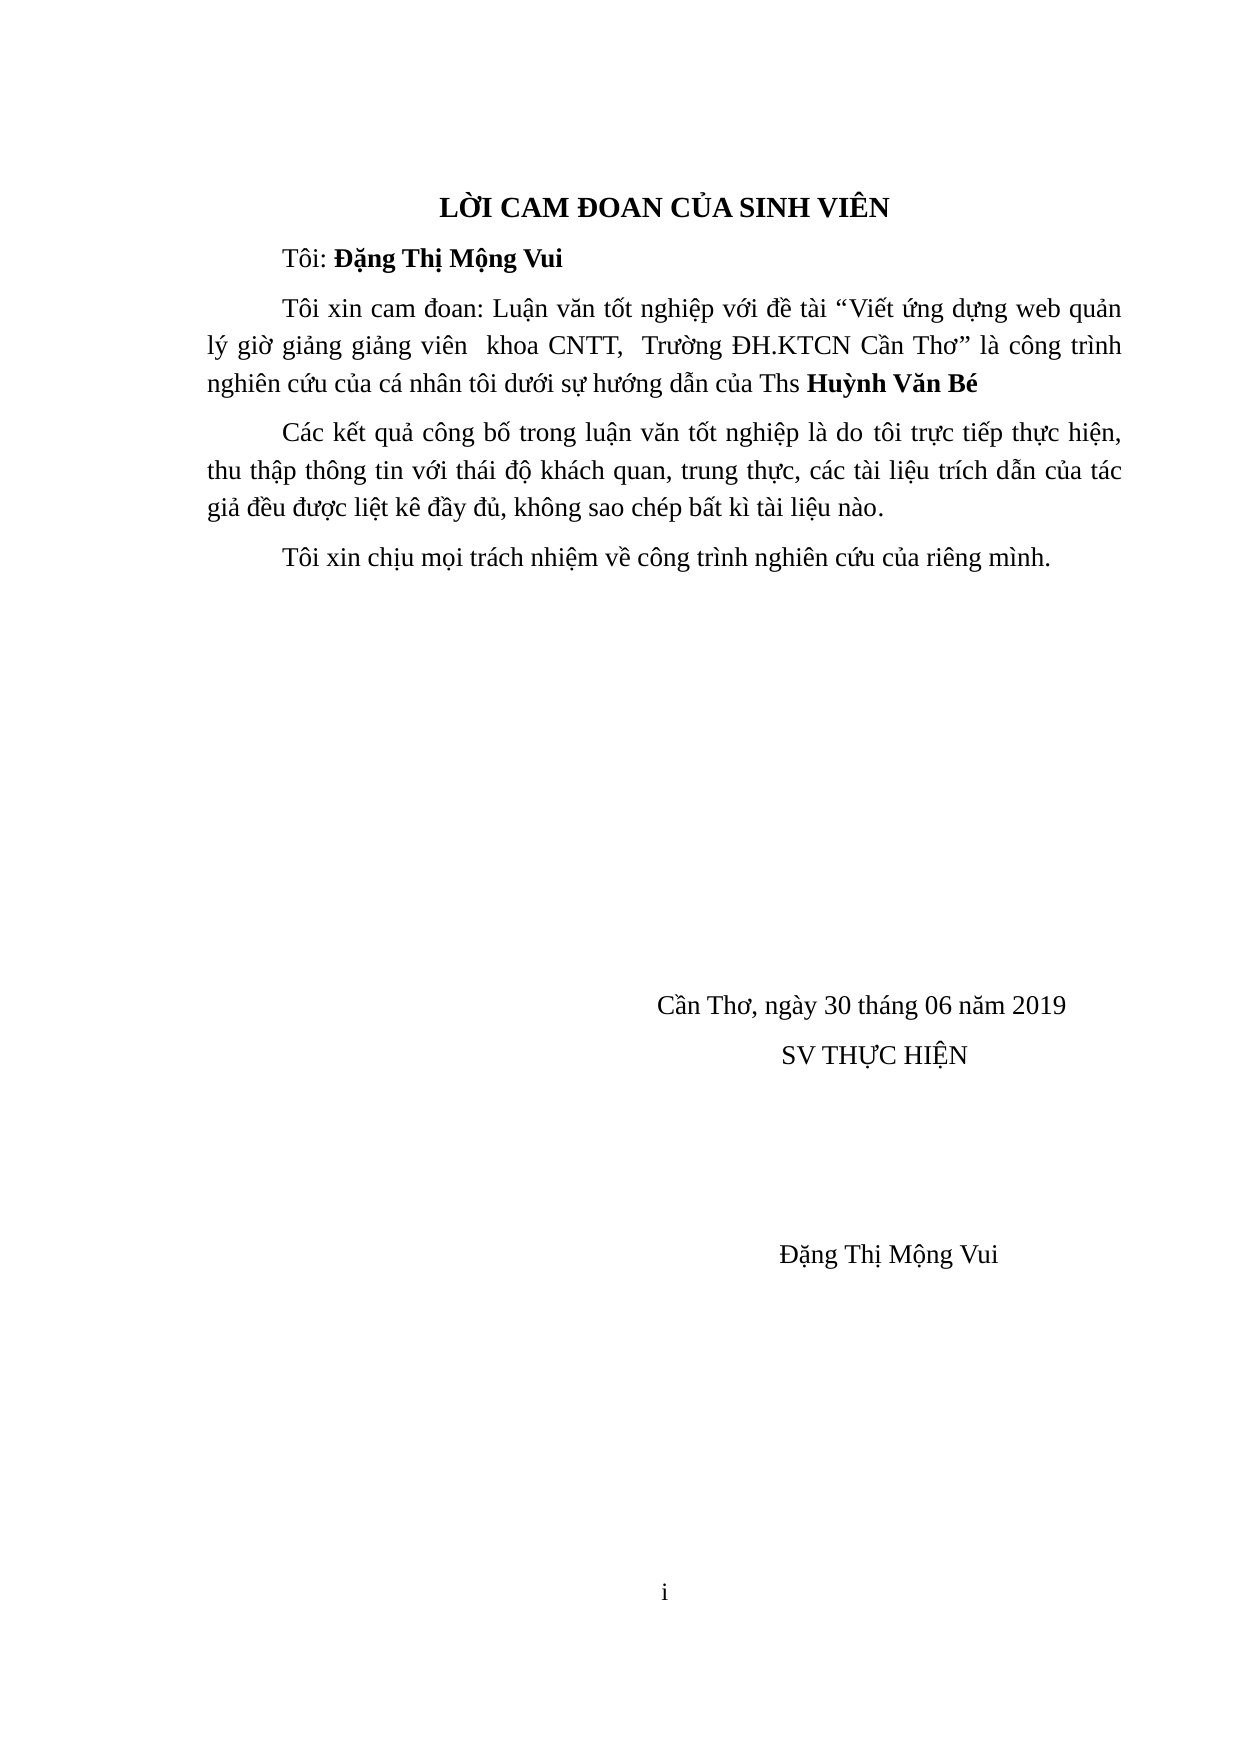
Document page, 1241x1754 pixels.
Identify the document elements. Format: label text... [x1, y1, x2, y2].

text Tôi xin chịu mọi trách nhiệm về công trình nghiên cứu của riêng mình. [207, 541, 1122, 572]
text Tôi xin cam đoan: Luận văn tốt nghiệp với đề tài “Viết ứng dựng web quản lý giờ giảng giảng viên khoa CNTT, Trường ĐH.KTCN Cần Thơ” là công trình nghiên cứu của cá nhân tôi dưới sự hướng dẫn của Ths Huỳnh Văn Bé [207, 292, 1122, 398]
text Cần Thơ, ngày 30 tháng 06 năm 2019 [657, 989, 1122, 1020]
subtitle LỜI CAM ĐOAN CỦA SINH VIÊN [207, 190, 1122, 223]
text SV THỰC HIỆN [207, 1039, 1122, 1070]
text Các kết quả công bố trong luận văn tốt nghiệp là do tôi trực tiếp thực hiện, thu thập thông tin với thái độ khách quan, trung thực, các tài liệu trích dẫn của tác giả đều được liệt kê đầy đủ, không sao chép bất kì tài liệu nào. [207, 417, 1122, 522]
text Đặng Thị Mộng Vui [657, 1238, 1122, 1269]
text Tôi: Đặng Thị Mộng Vui [207, 242, 1122, 273]
